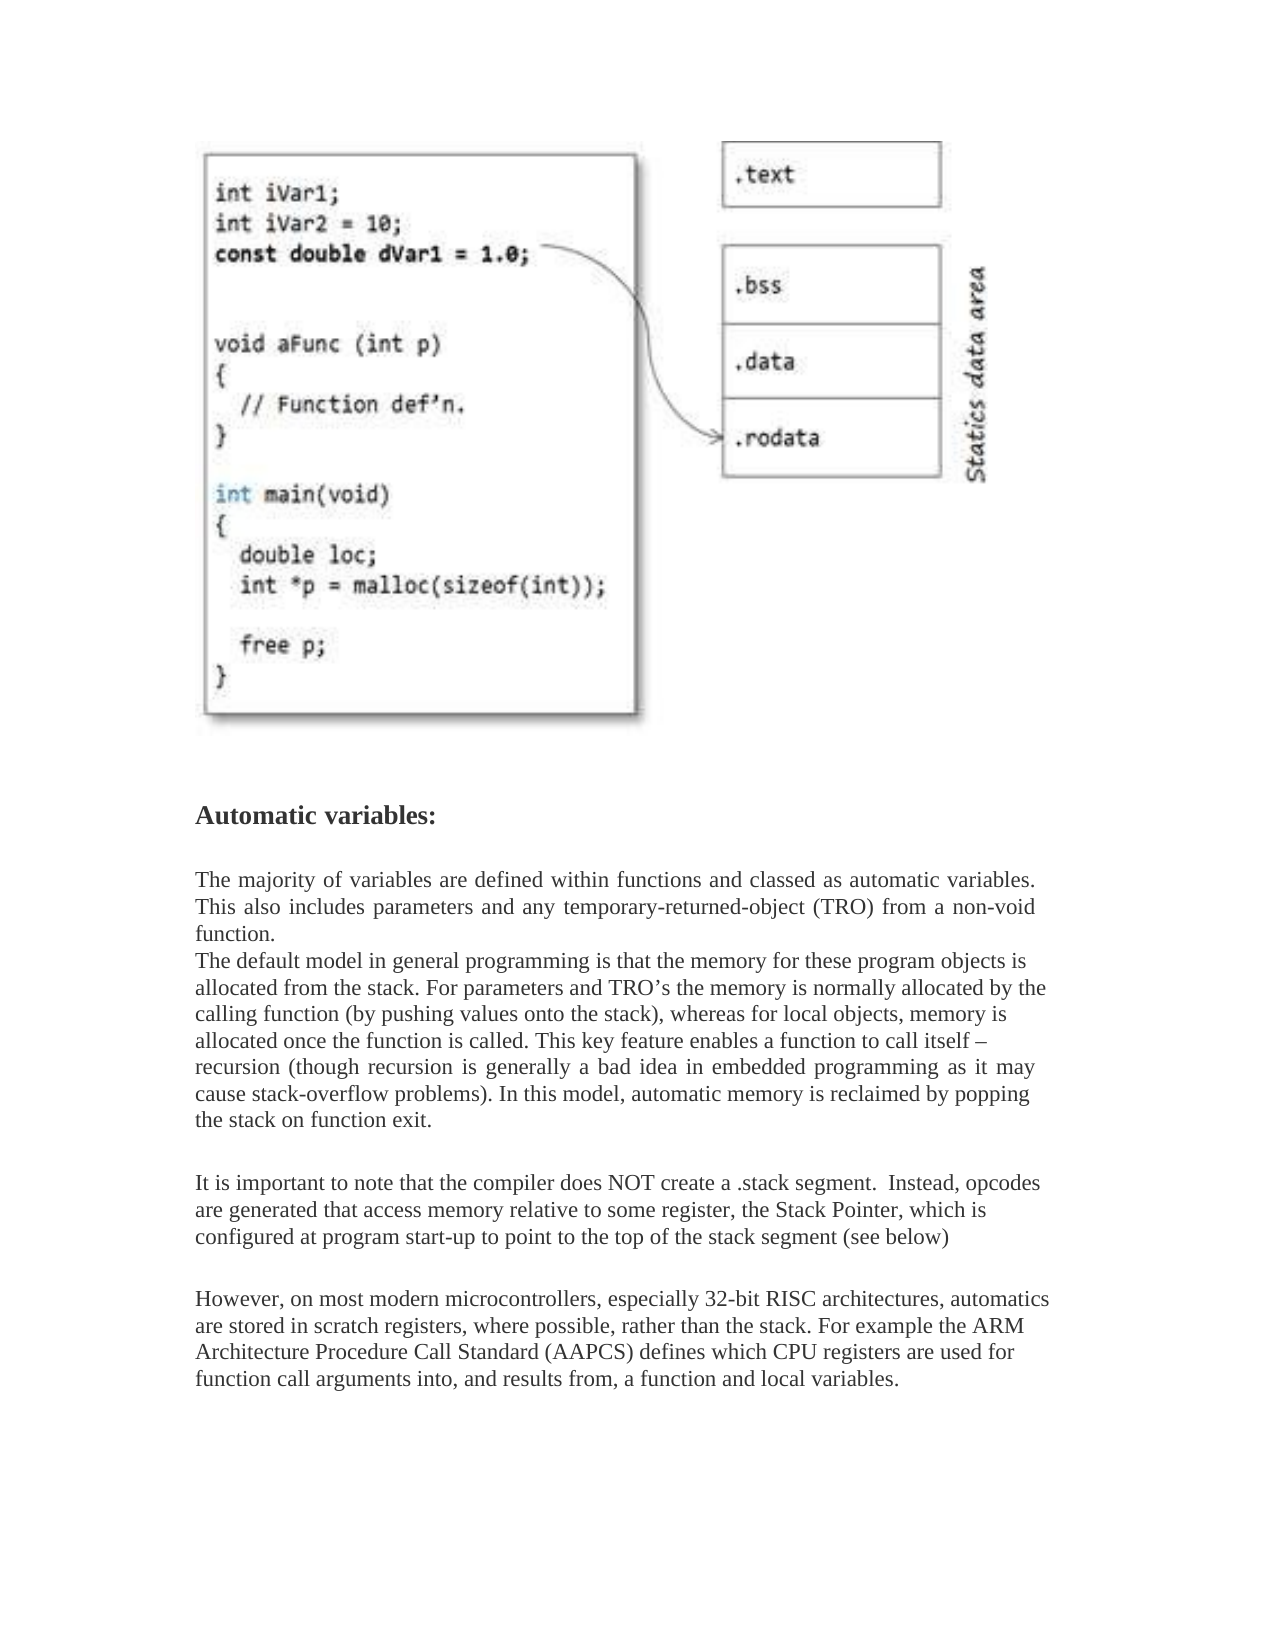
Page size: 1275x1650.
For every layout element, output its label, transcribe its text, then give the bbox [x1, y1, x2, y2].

subtitle Automatic variables: [195, 799, 1233, 831]
text However, on most modern microcontrollers, especially 32-bit RISC architectures, automatics are stored in scratch registers, where possible, rather than the stack. For example the ARM Architecture Procedure Call Standard (AAPCS) defines which CPU registers are used for function call arguments into, and results from, a function and local variables. [195, 1285, 1058, 1391]
picture [195, 141, 988, 736]
text The majority of variables are defined within functions and classed as automatic variables. This also includes parameters and any temporary-returned-object (TRO) from a non-void function. [195, 866, 1037, 946]
text It is important to note that the compiler does NOT create a .stack segment. Instead, opcodes are generated that access memory relative to some register, the Stack Pointer, which is configured at program start-up to point to the top of the stack segment (see below) [195, 1169, 1058, 1249]
text The default model in general programming is that the memory for these program objects is allocated from the stack. For parameters and TRO’s the memory is normally allocated by the calling function (by pushing values onto the stack), whereas for local objects, memory is allocated once the function is called. This key feature enables a function to call itself – recursion (though recursion is generally a bad idea in embedded programming as it may cause stack-overflow problems). In this model, automatic memory is reclaimed by popping the stack on function exit. [195, 947, 1058, 1133]
